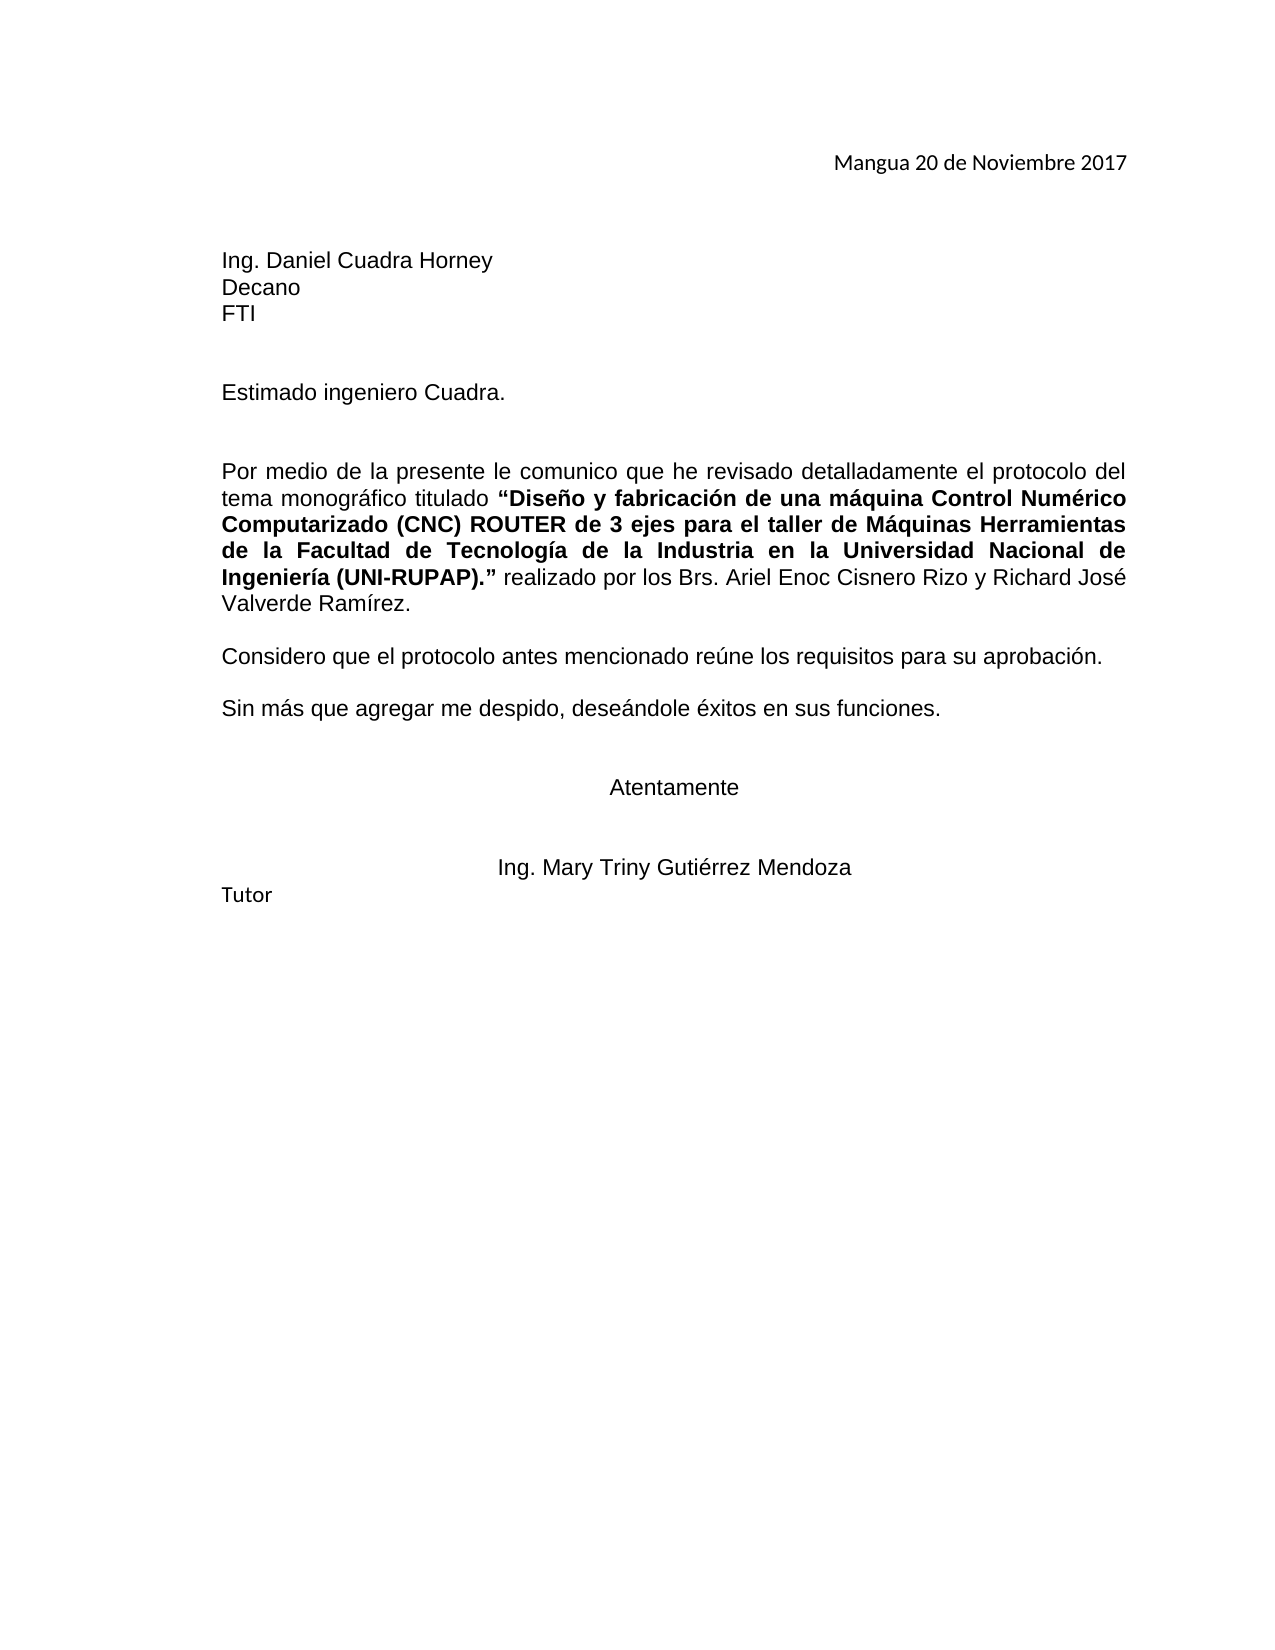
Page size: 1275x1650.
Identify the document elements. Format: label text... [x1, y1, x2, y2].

text Estimado ingeniero Cuadra. [221, 379, 1127, 405]
text Sin más que agregar me despido, deseándole éxitos en sus funciones. [221, 695, 1127, 722]
text Ing. Daniel Cuadra Horney [221, 247, 1127, 274]
text Ing. Mary Triny Gutiérrez Mendoza [221, 853, 1127, 880]
text Decano [221, 274, 1127, 300]
text CC/Archivo Mangua 20 de Noviembre 2017 [221, 148, 1127, 176]
text Tutor [221, 880, 1127, 908]
text Atentamente [221, 774, 1127, 801]
text Por medio de la presente le comunico que he revisado detalladamente el protocolo del tema monográfico titulado “Diseño y fabricación de una máquina Control Numérico Computarizado (CNC) ROUTER de 3 ejes para el taller de Máquinas Herramientas de la Facultad de Tecnología de la Industria en la Universidad Nacional de Ingeniería (UNI-RUPAP).” realizado por los Brs. Ariel Enoc Cisnero Rizo y Richard José Valverde Ramírez. [221, 458, 1127, 616]
text FTI [221, 300, 1127, 326]
text Considero que el protocolo antes mencionado reúne los requisitos para su aprobación. [221, 643, 1127, 669]
